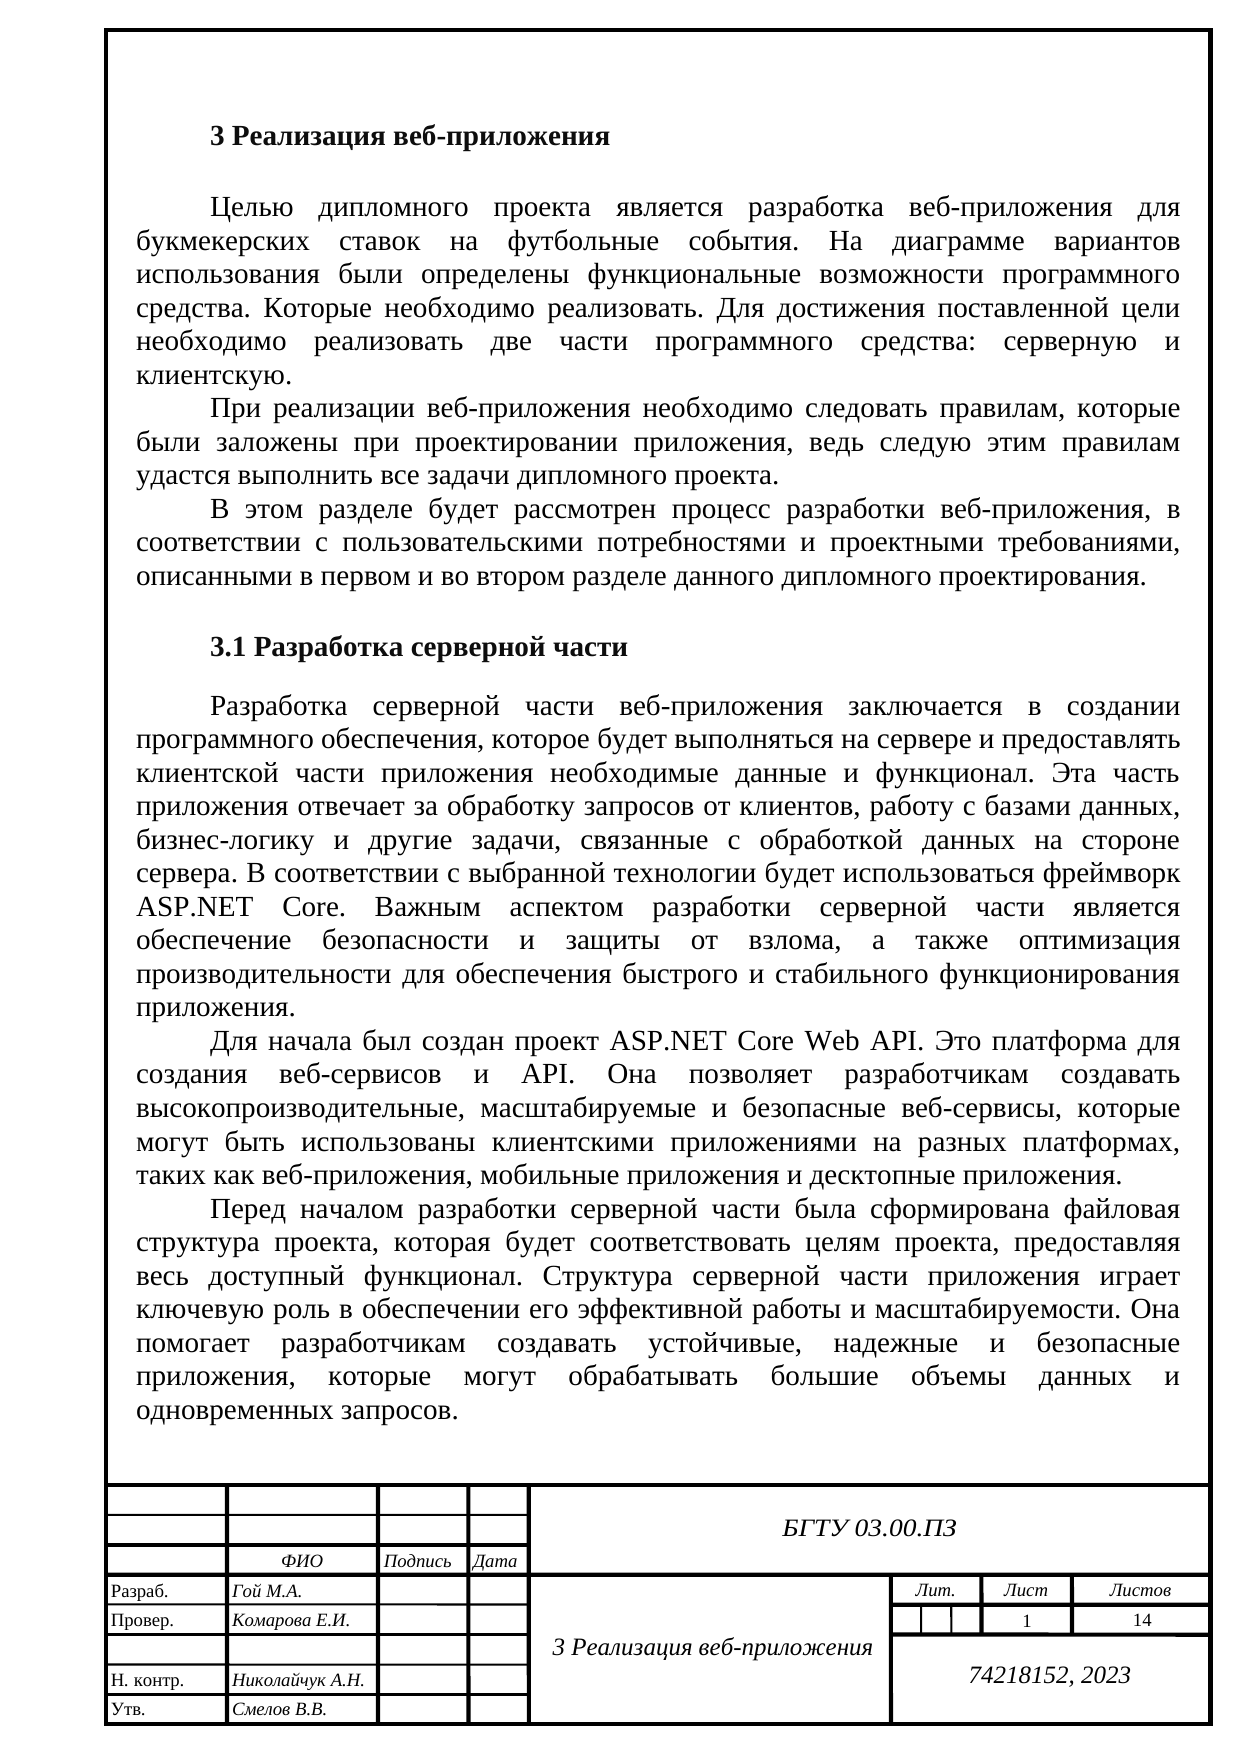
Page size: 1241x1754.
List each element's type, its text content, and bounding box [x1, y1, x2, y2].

text 3.1 Разработка серверной части [136, 629, 1181, 663]
text Для начала был создан проект ASP.NET Core Web API. Это платформа для создания веб-сервисов и API. Она позволяет разработчикам создавать высокопроизводительные, масштабируемые и безопасные веб-сервисы, которые могут быть использованы клиентскими приложениями на разных платформах, таких как веб-приложения, мобильные приложения и десктопные приложения. [136, 1023, 1181, 1191]
text 3 Реализация веб-приложения [136, 118, 1181, 152]
text Разработка серверной части веб-приложения заключается в создании программного обеспечения, которое будет выполняться на сервере и предоставлять клиентской части приложения необходимые данные и функционал. Эта часть приложения отвечает за обработку запросов от клиентов, работу с базами данных, бизнес-логику и другие задачи, связанные с обработкой данных на стороне сервера. В соответствии с выбранной технологии будет использоваться фреймворк ASP.NET Core. Важным аспектом разработки серверной части является обеспечение безопасности и защиты от взлома, а также оптимизация производительности для обеспечения быстрого и стабильного функционирования приложения. [136, 688, 1181, 1023]
text Перед началом разработки серверной части была сформирована файловая структура проекта, которая будет соответствовать целям проекта, предоставляя весь доступный функционал. Структура серверной части приложения играет ключевую роль в обеспечении его эффективной работы и масштабируемости. Она помогает разработчикам создавать устойчивые, надежные и безопасные приложения, которые могут обрабатывать большие объемы данных и одновременных запросов. [136, 1191, 1181, 1426]
text Целью дипломного проекта является разработка веб-приложения для букмекерских ставок на футбольные события. На диаграмме вариантов использования были определены функциональные возможности программного средства. Которые необходимо реализовать. Для достижения поставленной цели необходимо реализовать две части программного средства: серверную и клиентскую. [136, 189, 1181, 390]
text В этом разделе будет рассмотрен процесс разработки веб-приложения, в соответствии с пользовательскими потребностями и проектными требованиями, описанными в первом и во втором разделе данного дипломного проектирования. [136, 491, 1181, 592]
text При реализации веб-приложения необходимо следовать правилам, которые были заложены при проектировании приложения, ведь следую этим правилам удастся выполнить все задачи дипломного проекта. [136, 390, 1181, 491]
